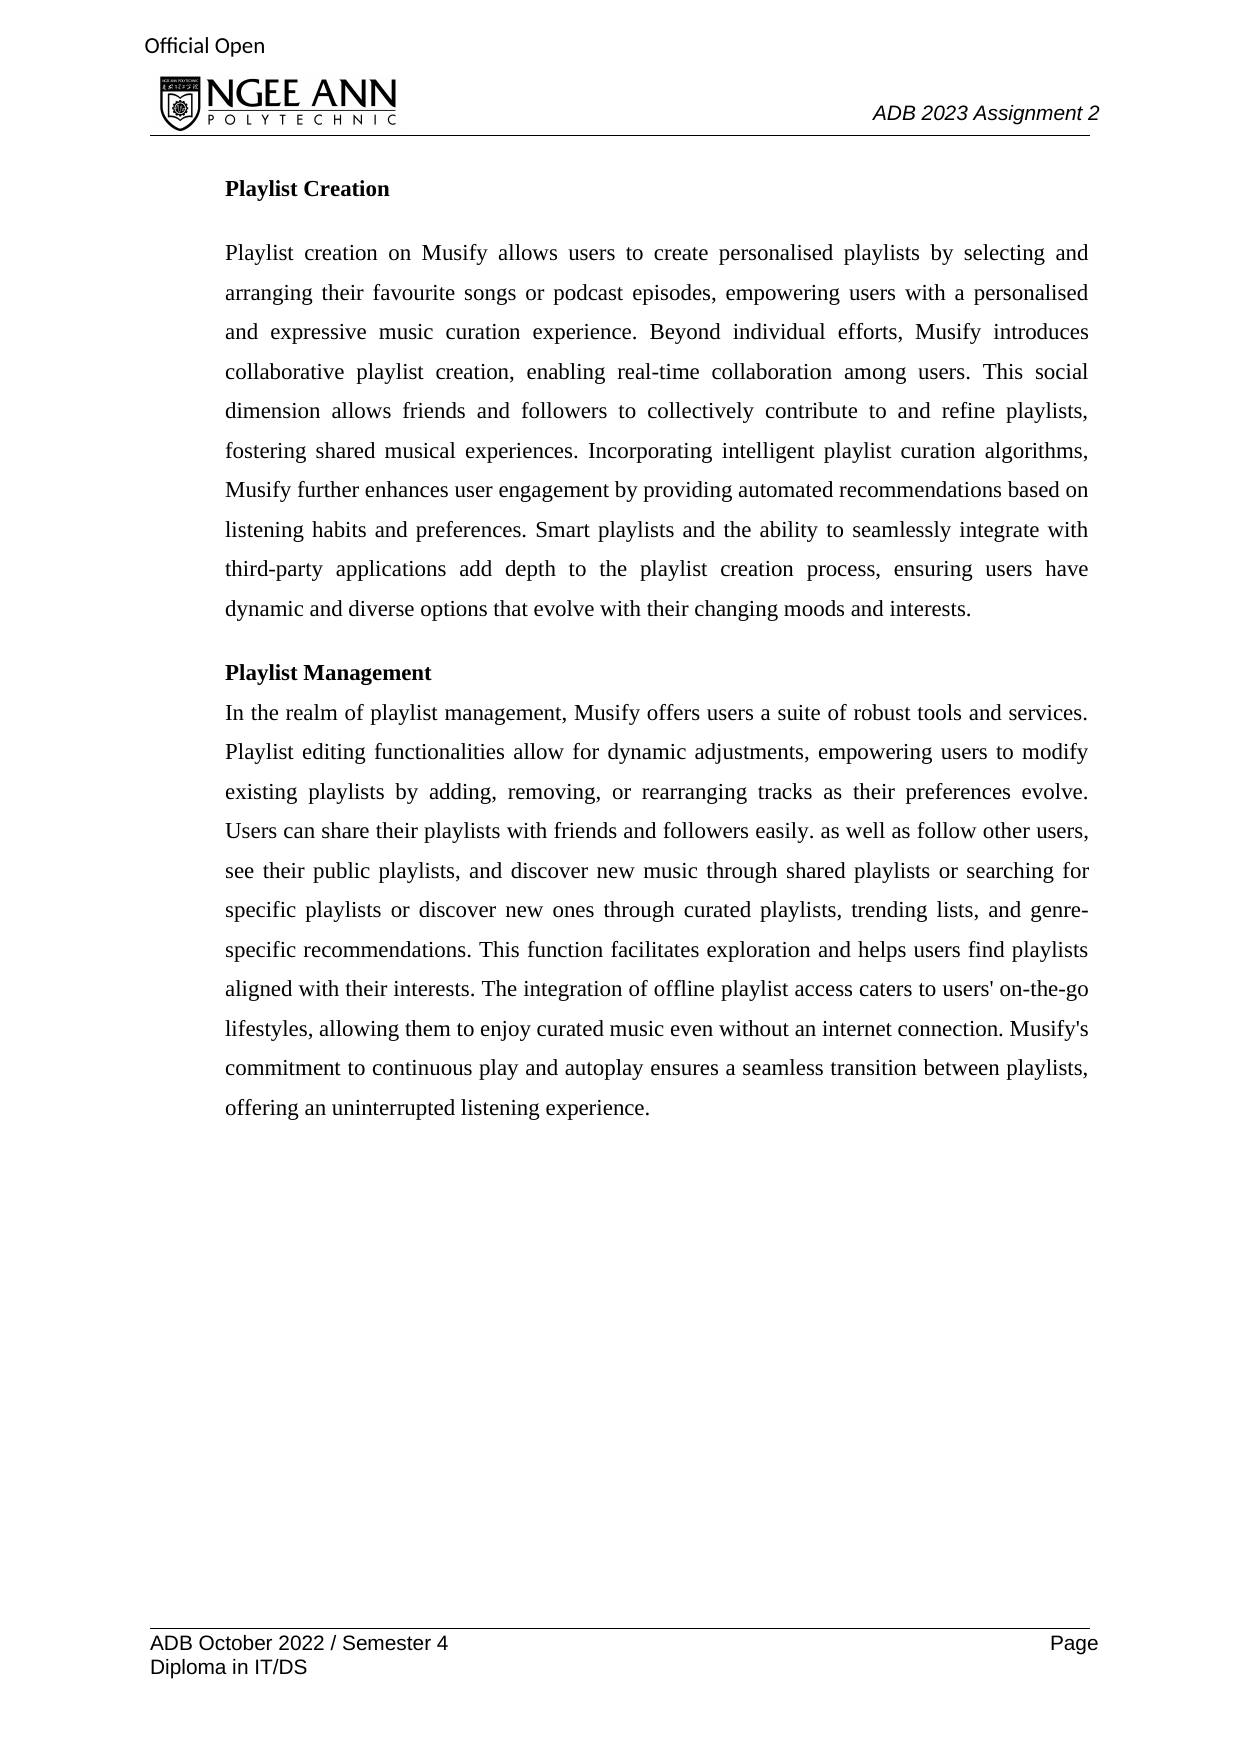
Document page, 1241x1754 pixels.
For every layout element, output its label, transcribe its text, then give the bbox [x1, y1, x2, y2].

picture [150, 75, 402, 133]
text Playlist creation on Musify allows users to create personalised playlists by selecting and arranging their favourite songs or podcast episodes, empowering users with a personalised and expressive music curation experience. Beyond individual efforts, Musify introduces collaborative playlist creation, enabling real-time collaboration among users. This social dimension allows friends and followers to collectively contribute to and refine playlists, fostering shared musical experiences. Incorporating intelligent playlist curation algorithms, Musify further enhances user engagement by providing automated recommendations based on listening habits and preferences. Smart playlists and the ability to seamlessly integrate with third-party applications add depth to the playlist creation process, ensuring users have dynamic and diverse options that evolve with their changing moods and interests. [225, 239, 1090, 621]
text Playlist Management [150, 659, 1090, 686]
text In the realm of playlist management, Musify offers users a suite of robust tools and services. Playlist editing functionalities allow for dynamic adjustments, empowering users to modify existing playlists by adding, removing, or rearranging tracks as their preferences evolve. Users can share their playlists with friends and followers easily. as well as follow other users, see their public playlists, and discover new music through shared playlists or searching for specific playlists or discover new ones through curated playlists, trending lists, and genre-specific recommendations. This function facilitates exploration and helps users find playlists aligned with their interests. The integration of offline playlist access caters to users' on-the-go lifestyles, allowing them to enjoy curated music even without an internet connection. Musify's commitment to continuous play and autoplay ensures a seamless transition between playlists, offering an uninterrupted listening experience. [225, 699, 1090, 1120]
text Playlist Creation [150, 175, 1090, 201]
